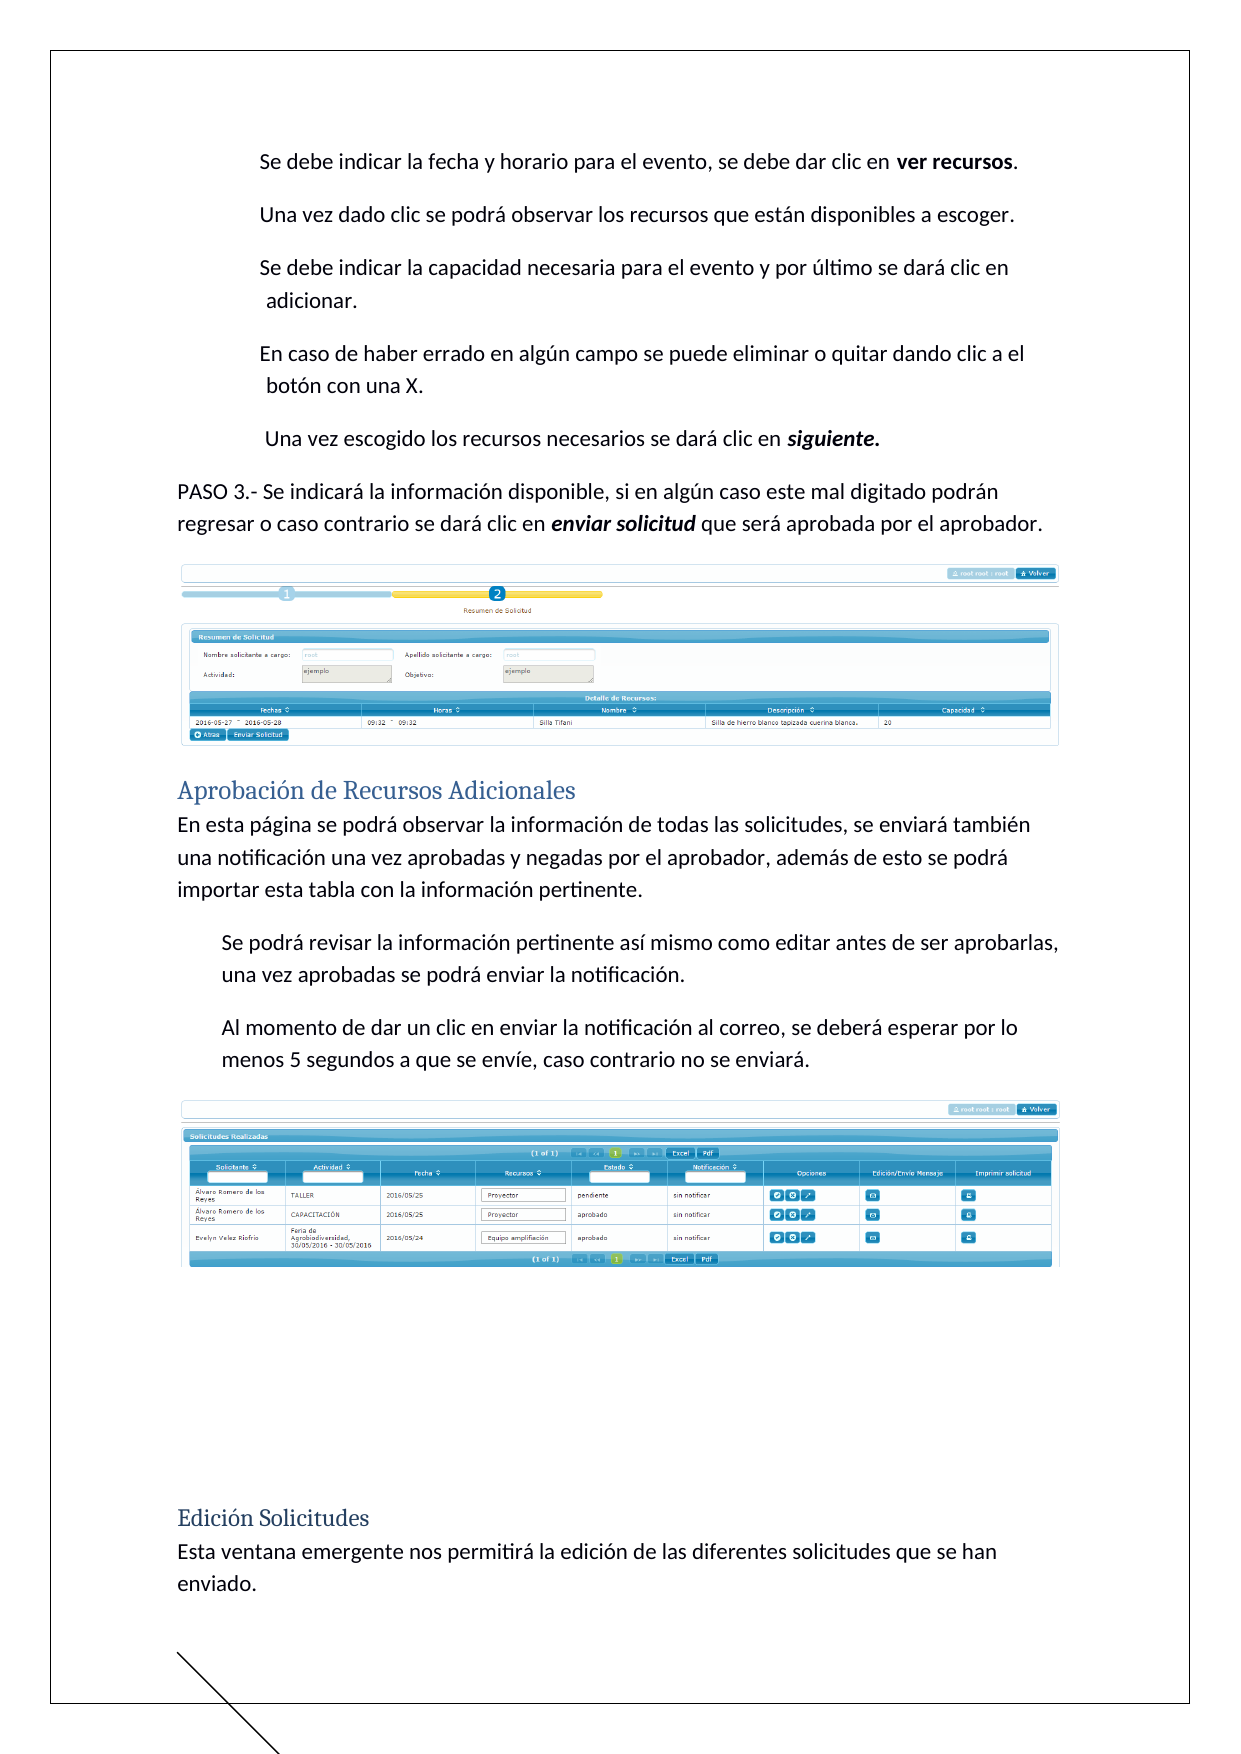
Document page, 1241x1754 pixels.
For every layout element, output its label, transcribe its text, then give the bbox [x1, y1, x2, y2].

picture [177, 562, 1063, 750]
text Se debe indicar la fecha y horario para el evento, se debe dar clic en ver recursos. [177, 147, 1063, 176]
text Edición Solicitudes [177, 1504, 1063, 1533]
text En caso de haber errado en algún campo se puede eliminar o quitar dando clic a el botón con una X. [177, 339, 1063, 399]
text Una vez dado clic se podrá observar los recursos que están disponibles a escoger. [177, 201, 1063, 228]
text Aprobación de Recursos Adicionales [177, 775, 1063, 806]
picture [177, 1098, 1063, 1267]
text Se podrá revisar la información pertinente así mismo como editar antes de ser aprobarlas, una vez aprobadas se podrá enviar la notificación. [221, 928, 1063, 988]
text Se debe indicar la capacidad necesaria para el evento y por último se dará clic en adicionar. [177, 253, 1063, 314]
text PASO 3.- Se indicará la información disponible, si en algún caso este mal digitado podrán regresar o caso contrario se dará clic en enviar solicitud que será aprobada por el aprobador. [177, 477, 1063, 537]
text En esta página se podrá observar la información de todas las solicitudes, se enviará también una notificación una vez aprobadas y negadas por el aprobador, además de esto se podrá importar esta tabla con la información pertinente. [177, 810, 1063, 903]
text Esta ventana emergente nos permitirá la edición de las diferentes solicitudes que se han enviado. [177, 1537, 1063, 1597]
text Una vez escogido los recursos necesarios se dará clic en siguiente. [177, 424, 1063, 452]
text Al momento de dar un clic en enviar la notificación al correo, se deberá esperar por lo menos 5 segundos a que se envíe, caso contrario no se enviará. [221, 1013, 1063, 1073]
